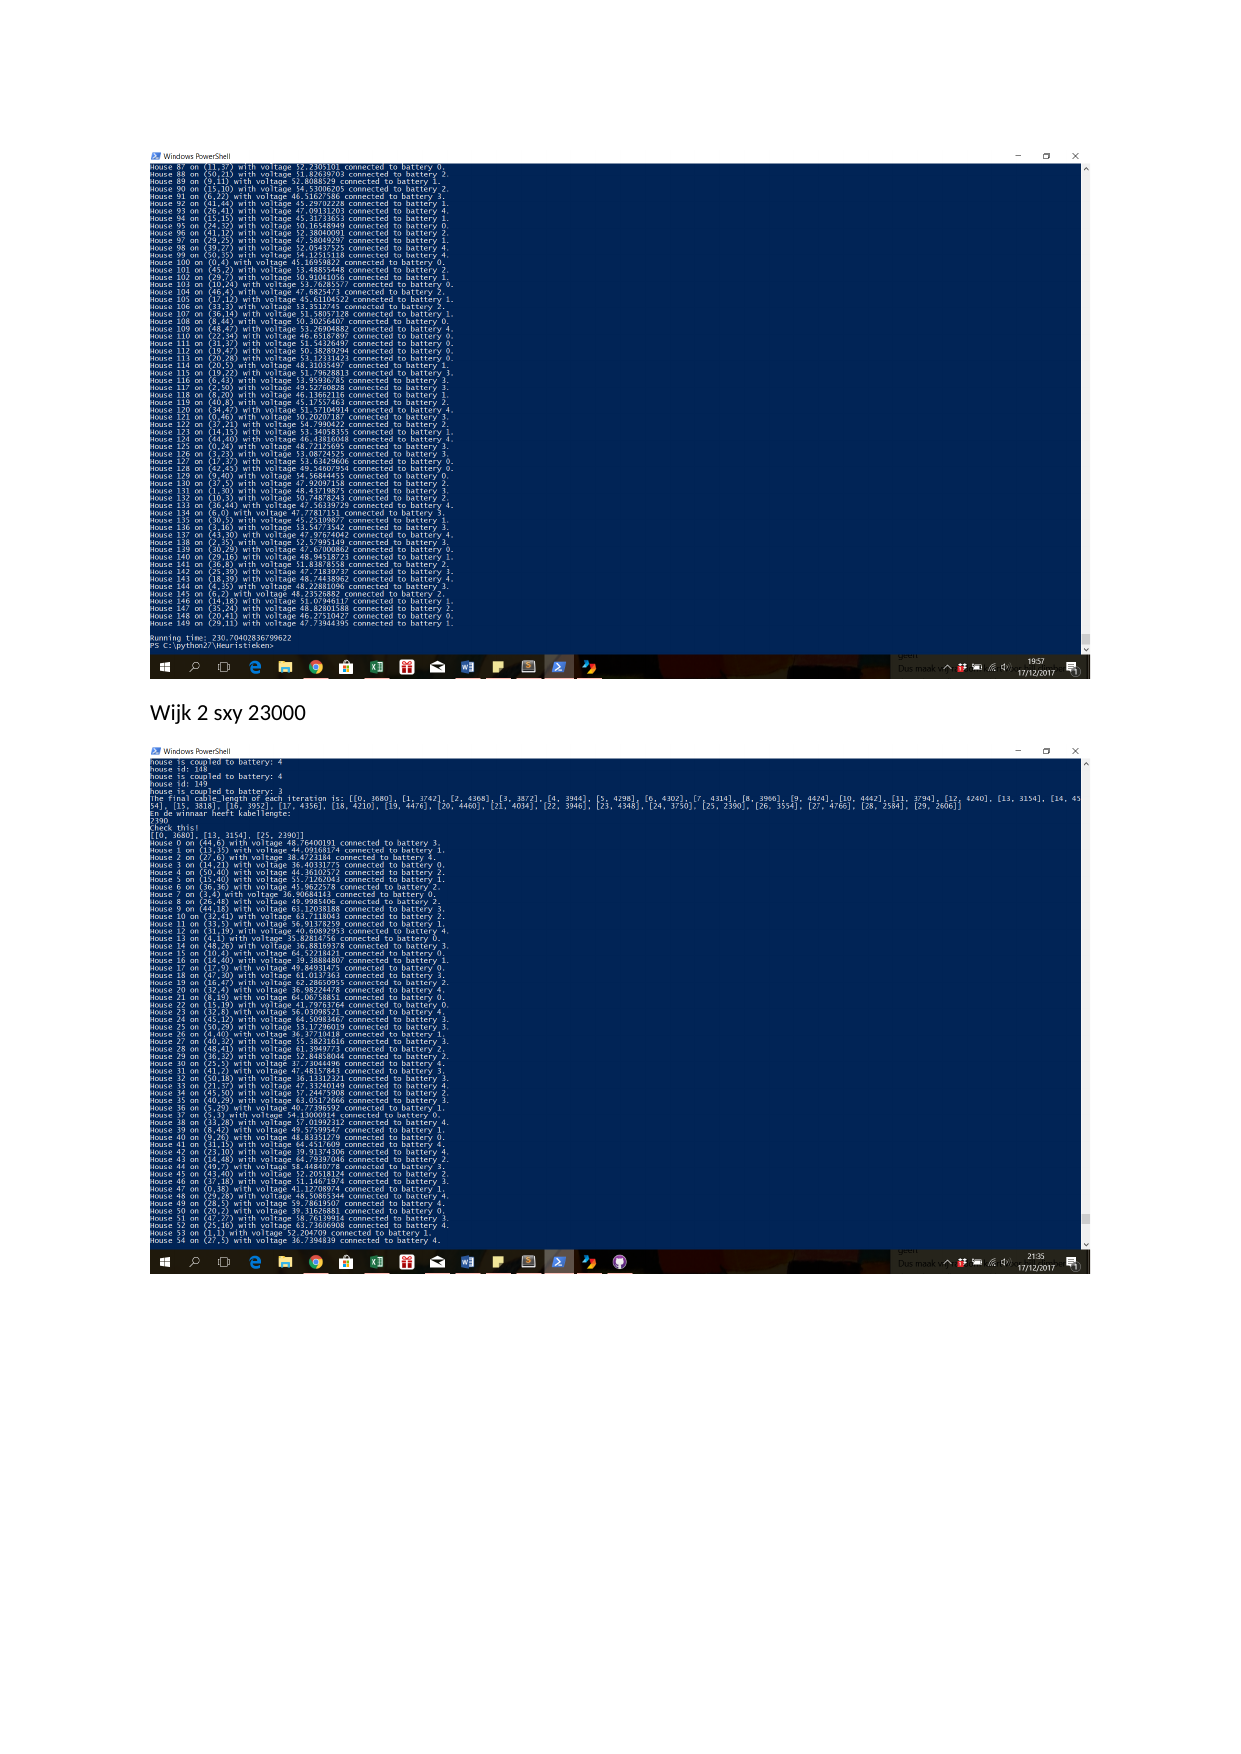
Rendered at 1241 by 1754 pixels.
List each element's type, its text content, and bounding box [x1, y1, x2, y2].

text Wijk 2 sxy 23000 [150, 698, 1090, 726]
picture [150, 150, 1091, 679]
picture [150, 744, 1091, 1274]
